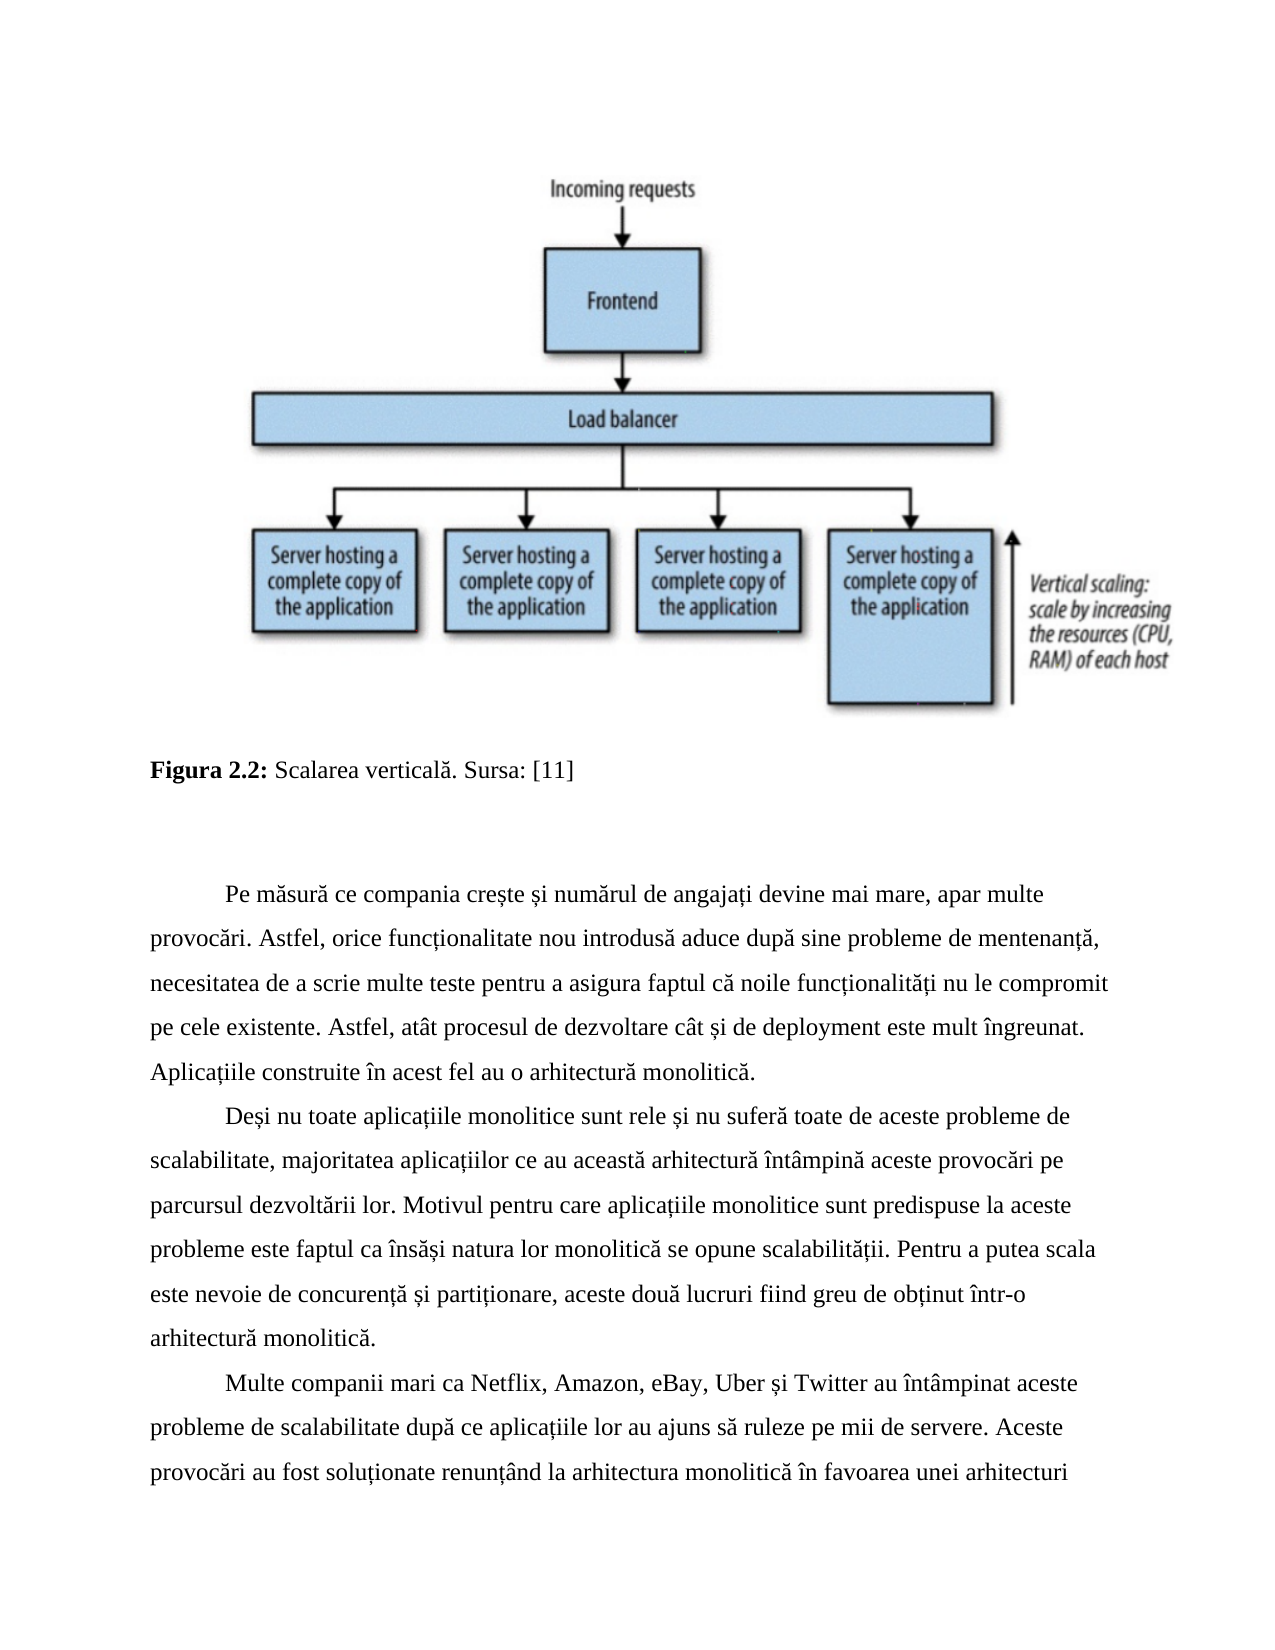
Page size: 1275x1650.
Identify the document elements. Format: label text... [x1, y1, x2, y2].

text Figura 2.2: Scalarea verticală. Sursa: [11] [150, 755, 1125, 784]
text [150, 879, 1125, 1486]
picture [225, 150, 1200, 723]
